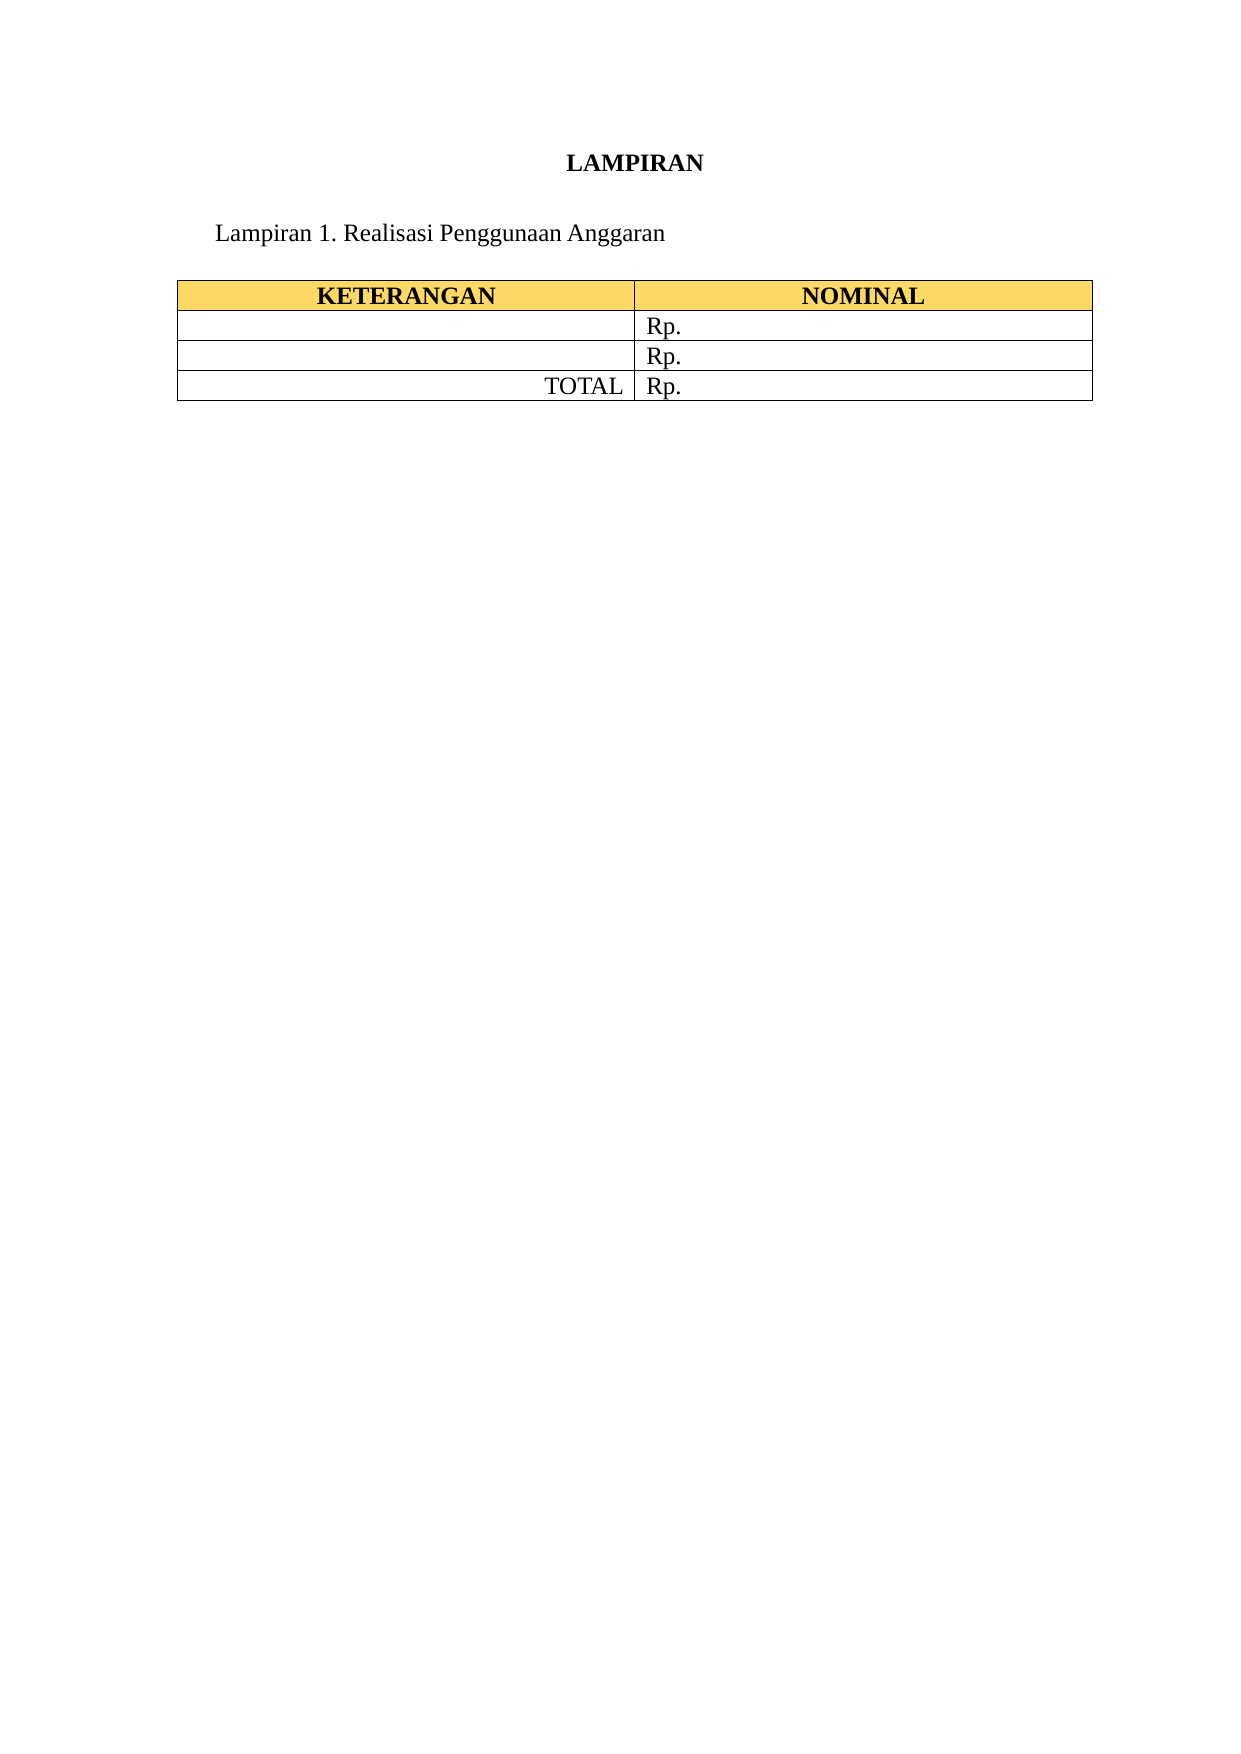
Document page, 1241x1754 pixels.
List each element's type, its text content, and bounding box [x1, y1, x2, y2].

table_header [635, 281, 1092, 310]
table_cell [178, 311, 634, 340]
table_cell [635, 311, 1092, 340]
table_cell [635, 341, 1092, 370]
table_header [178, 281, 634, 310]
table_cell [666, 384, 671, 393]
title LAMPIRAN [177, 148, 1092, 176]
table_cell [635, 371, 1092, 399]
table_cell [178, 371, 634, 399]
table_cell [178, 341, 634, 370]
text Lampiran 1. Realisasi Penggunaan Anggaran [177, 218, 1092, 247]
